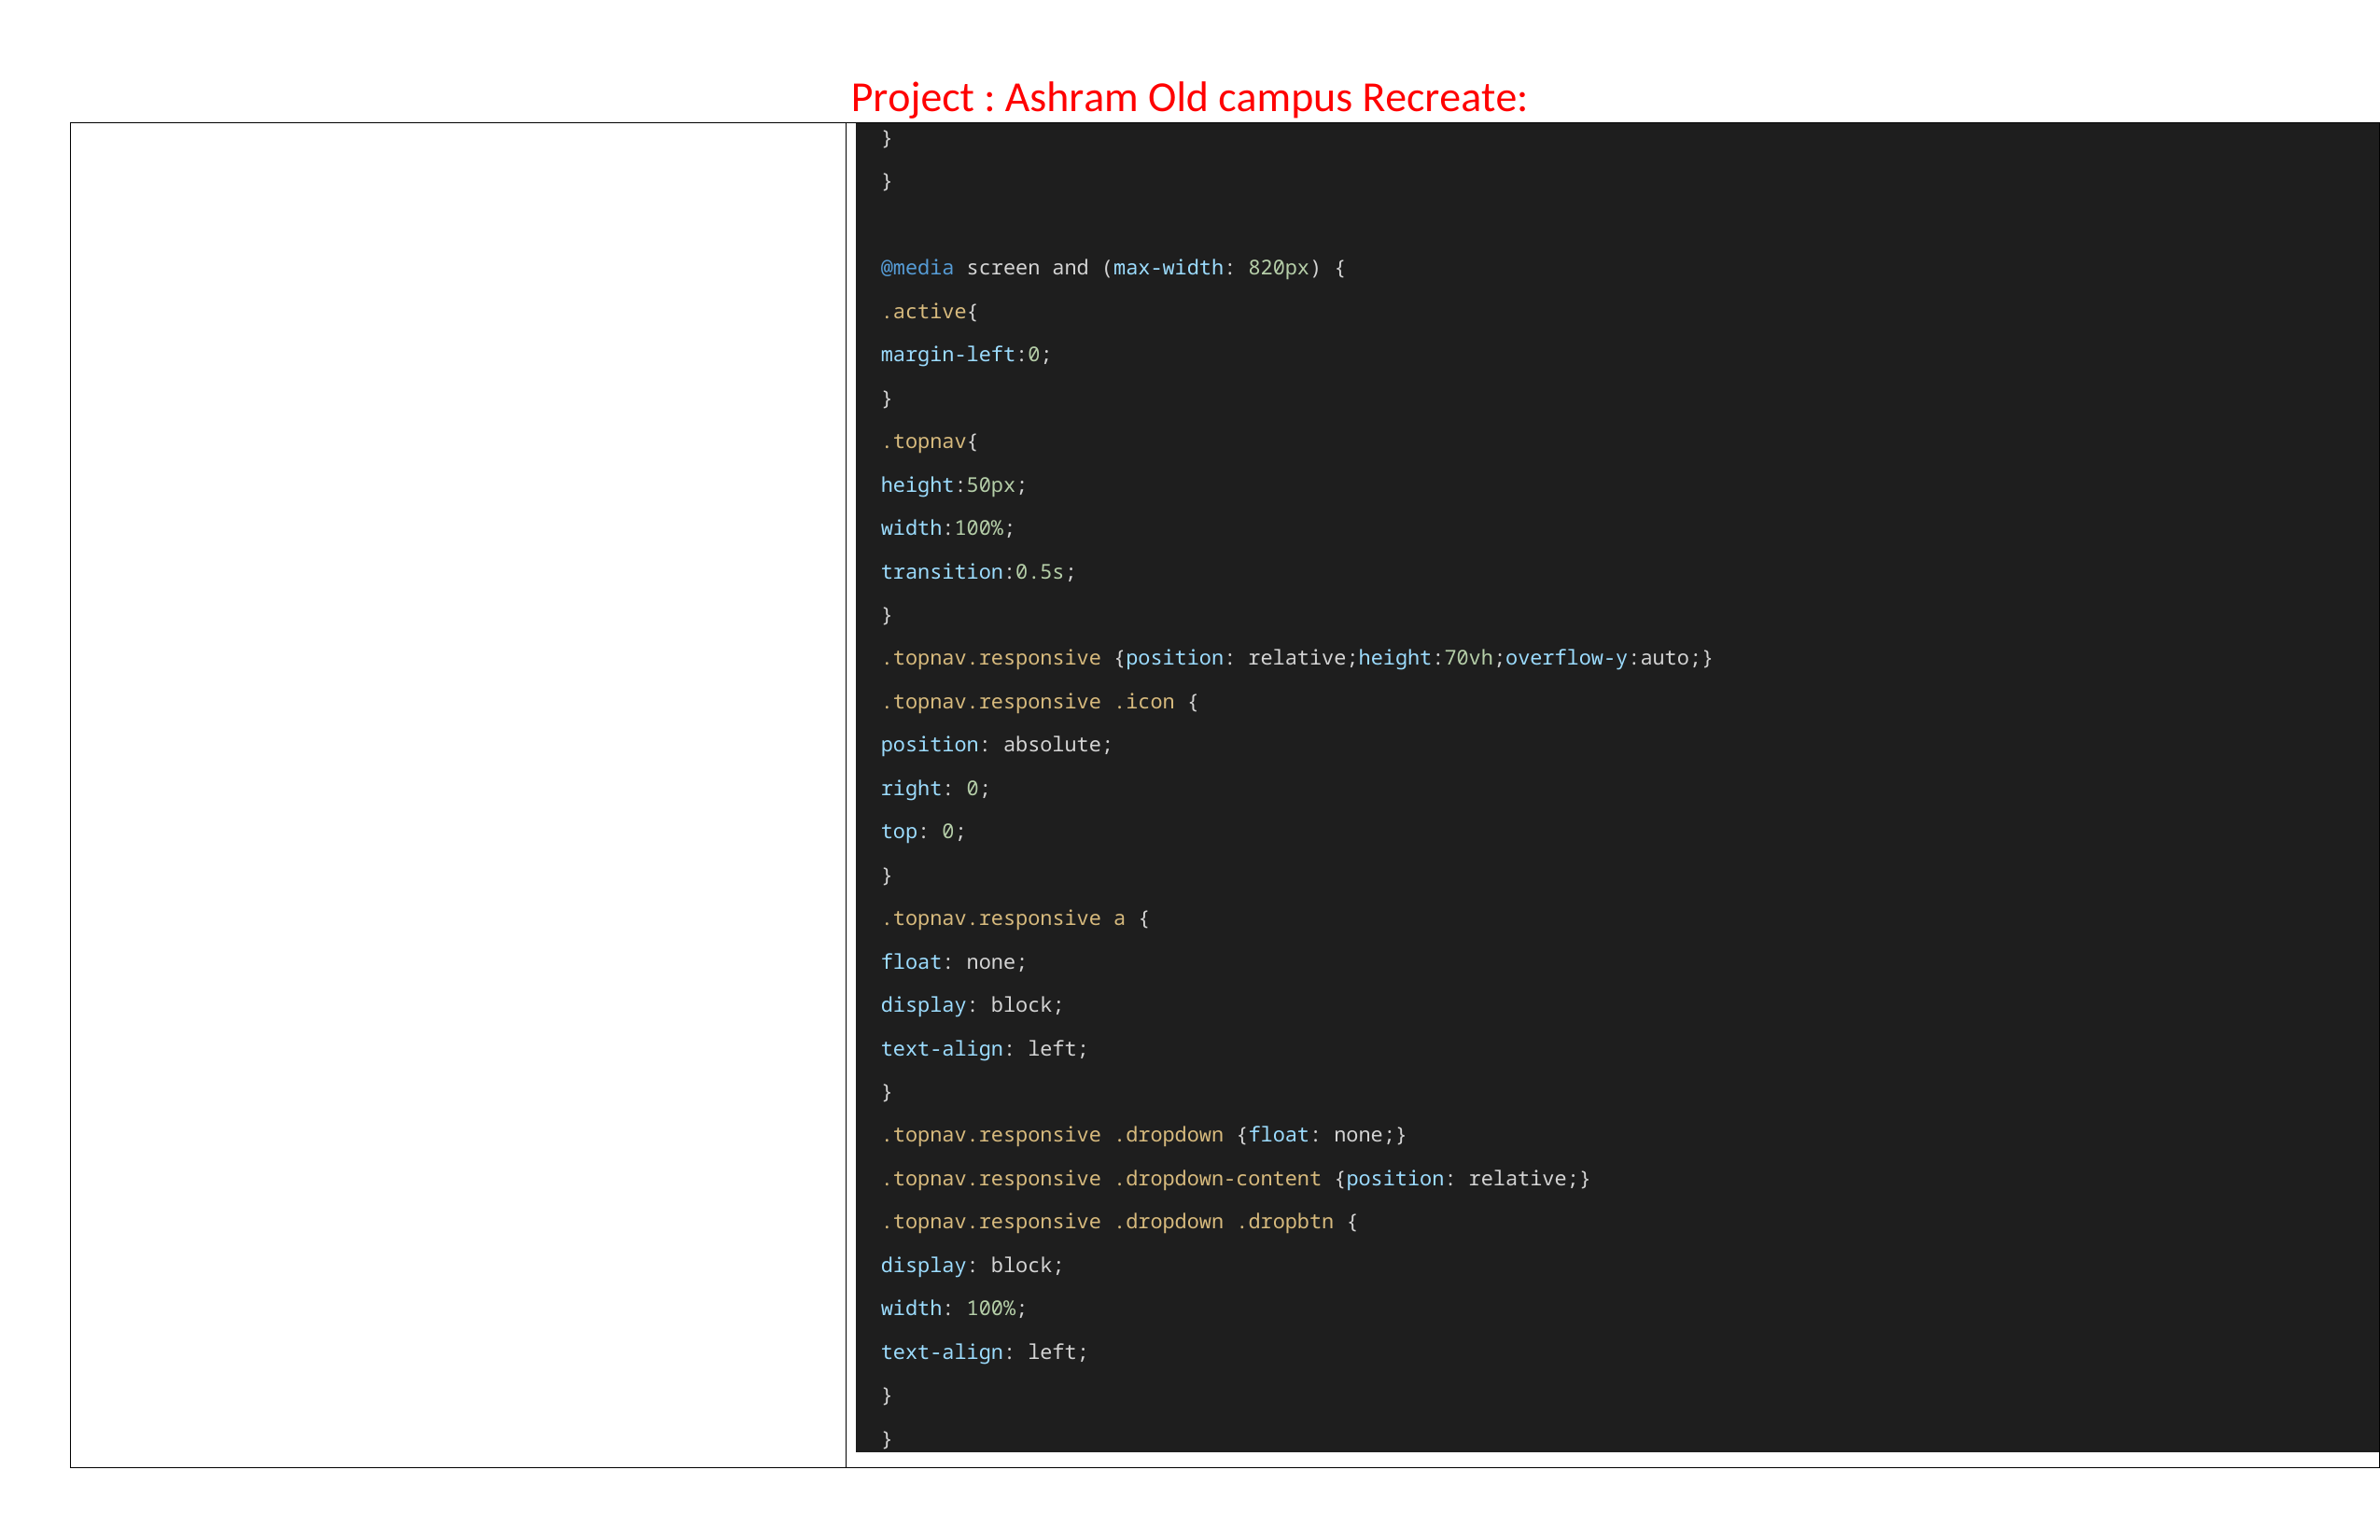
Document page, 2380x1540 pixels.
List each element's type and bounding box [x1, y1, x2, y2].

table_cell [71, 123, 846, 1467]
table_cell [847, 123, 2379, 1467]
